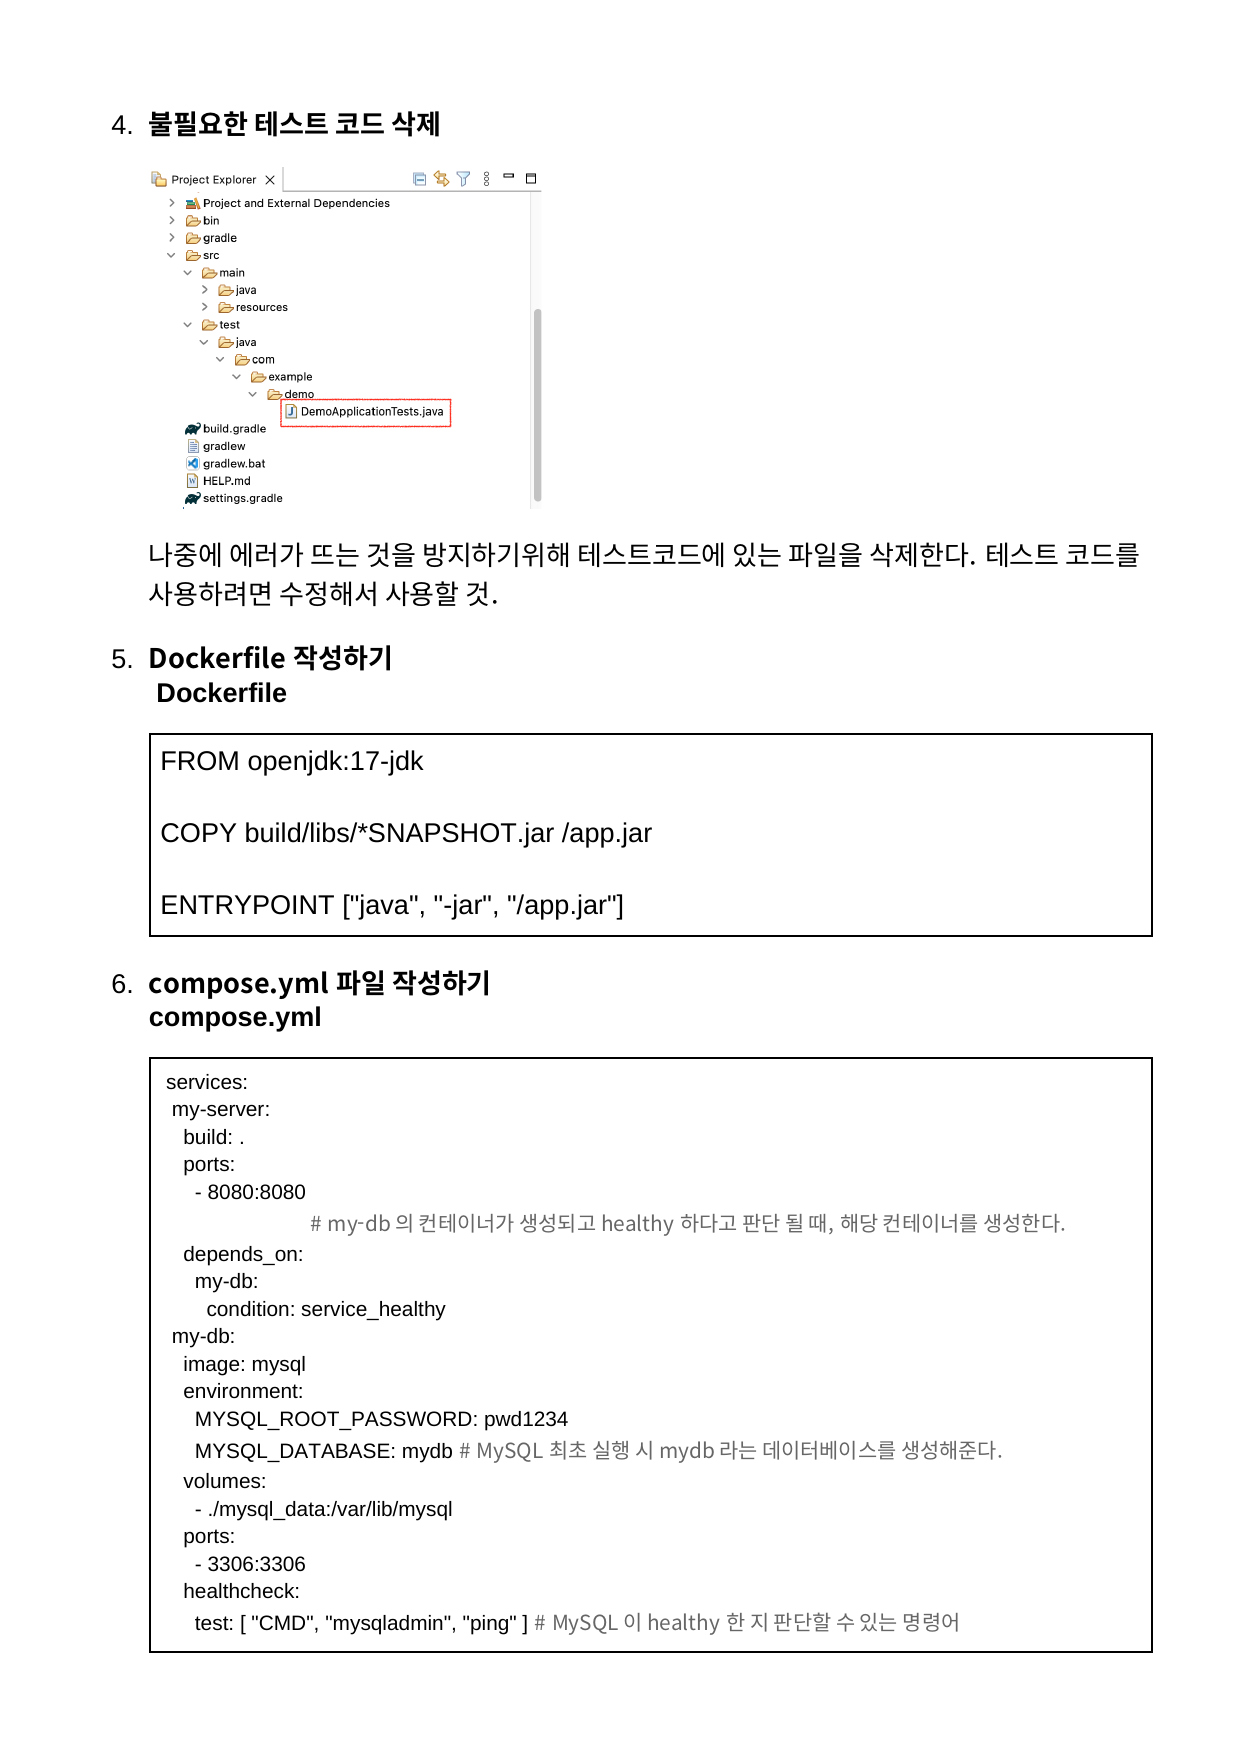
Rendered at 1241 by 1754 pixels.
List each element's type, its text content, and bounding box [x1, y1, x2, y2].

table_header FROM openjdk:17-jdk COPY build/libs/*SNAPSHOT.jar /app.jar ENTRYPOINT ["java", "-jar", "/app.jar"] [151, 735, 1151, 934]
picture [148, 167, 542, 509]
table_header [151, 1059, 1151, 1651]
list compose.yml 파일 작성하기 compose.yml [111, 962, 1151, 1032]
list Dockerfile 작성하기 Dockerfile [111, 637, 1151, 708]
text 나중에 에러가 뜨는 것을 방지하기위해 테스트코드에 있는 파일을 삭제한다. 테스트 코드를 사용하려면 수정해서 사용할 것. [149, 534, 1151, 612]
list 불필요한 테스트 코드 삭제 [111, 103, 1151, 143]
